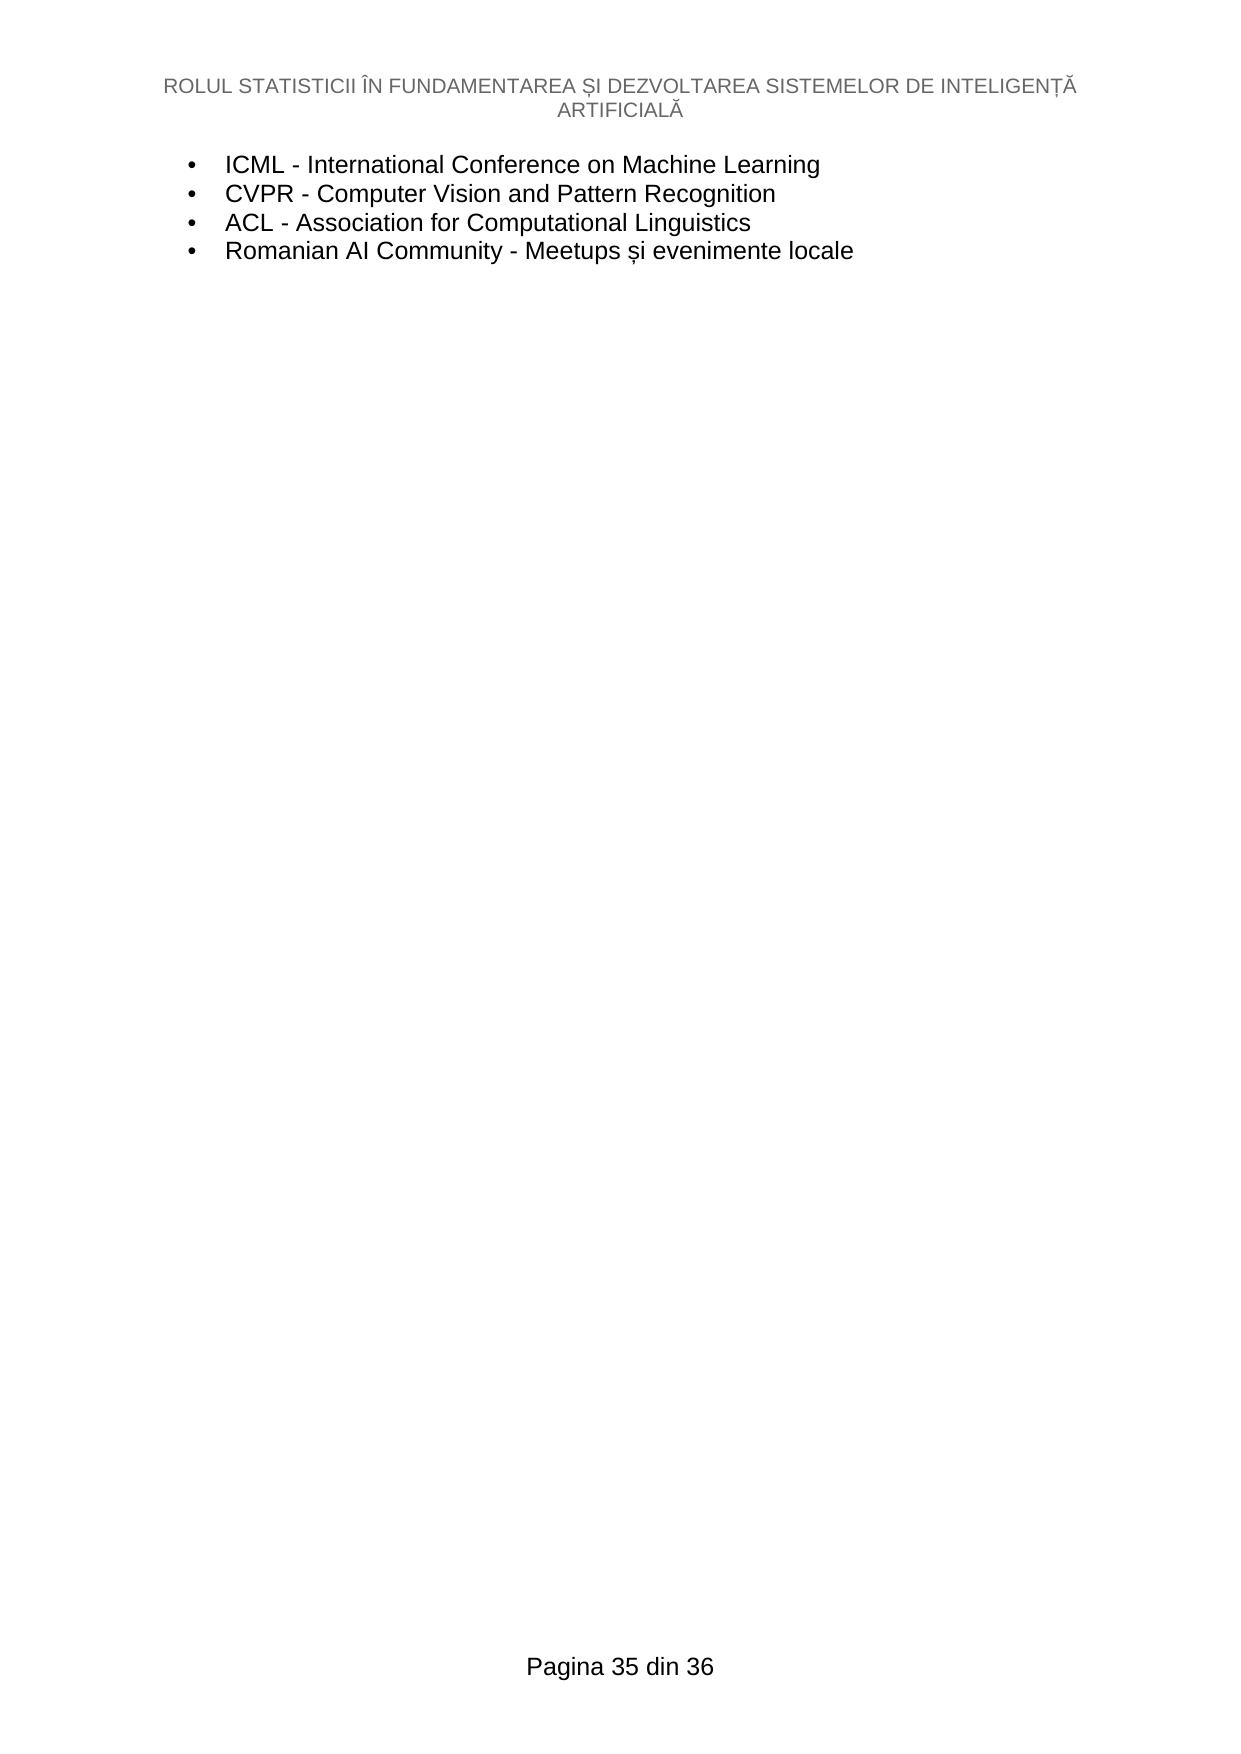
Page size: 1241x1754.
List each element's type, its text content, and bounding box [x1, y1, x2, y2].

list Romanian AI Community - Meetups și evenimente locale [187, 236, 1090, 265]
list CVPR - Computer Vision and Pattern Recognition [187, 179, 1090, 207]
list ICML - International Conference on Machine Learning [187, 150, 1090, 179]
list ACL - Association for Computational Linguistics [187, 207, 1090, 236]
